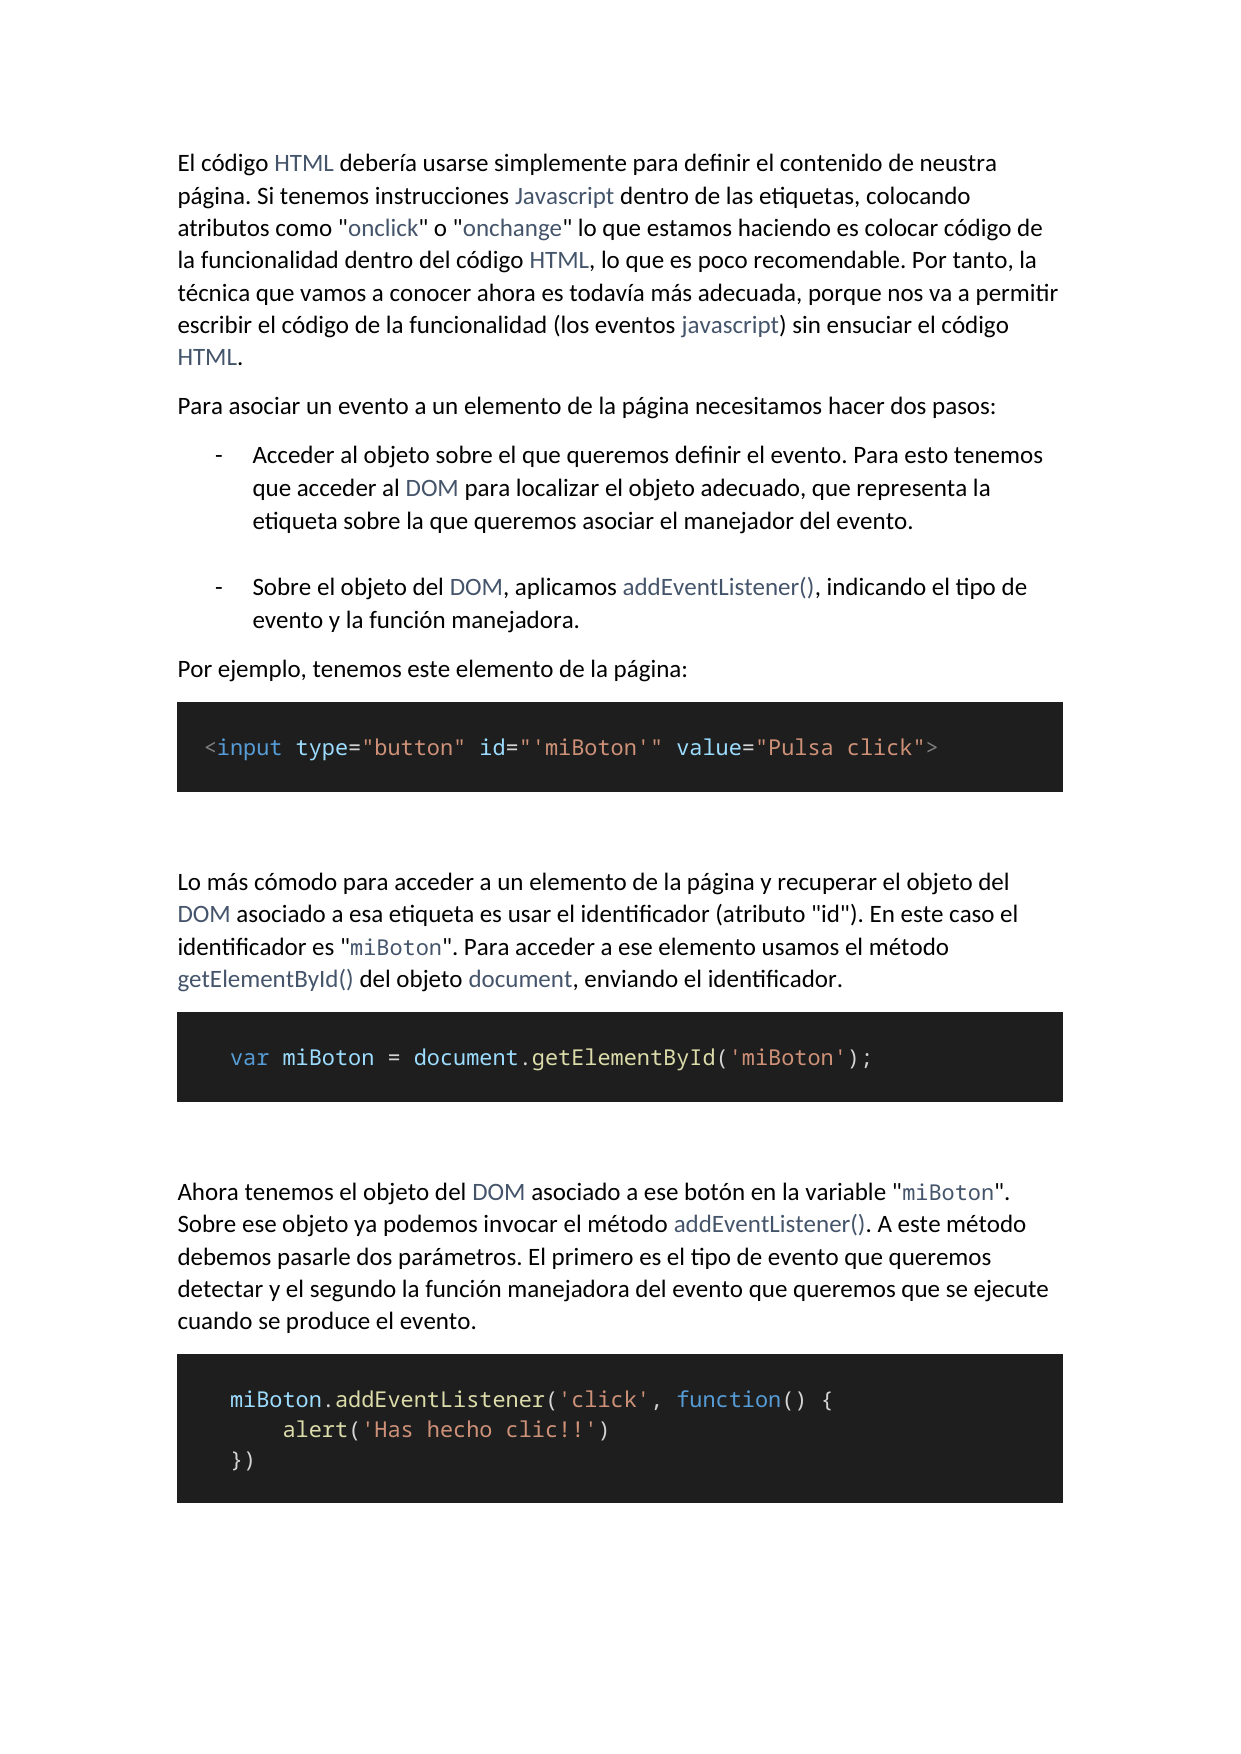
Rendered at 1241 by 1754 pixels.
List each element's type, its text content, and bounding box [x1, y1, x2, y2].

text miBoton.addEventListener('click', function() { [177, 1384, 1063, 1414]
text alert('Has hecho clic!!') [177, 1414, 1063, 1444]
text Ahora tenemos el objeto del DOM asociado a ese botón en la variable "miBoton". Sobre ese objeto ya podemos invocar el método addEventListener(). A este método debemos pasarle dos parámetros. El primero es el tipo de evento que queremos detectar y el segundo la función manejadora del evento que queremos que se ejecute cuando se produce el evento. [177, 1176, 1063, 1336]
text Para asociar un evento a un elemento de la página necesitamos hacer dos pasos: [177, 390, 1063, 421]
list Sobre el objeto del DOM, aplicamos addEventListener(), indicando el tipo de evento y la función manejadora. [215, 571, 1063, 634]
text }) [177, 1444, 1063, 1474]
text var miBoton = document.getElementById('miBoton'); [177, 1042, 1063, 1072]
text Por ejemplo, tenemos este elemento de la página: [177, 653, 1063, 684]
text <input type="button" id="'miBoton'" value="Pulsa click"> [177, 732, 1063, 762]
list Acceder al objeto sobre el que queremos definir el evento. Para esto tenemos que acceder al DOM para localizar el objeto adecuado, que representa la etiqueta sobre la que queremos asociar el manejador del evento. [215, 439, 1063, 536]
text El código HTML debería usarse simplemente para definir el contenido de neustra página. Si tenemos instrucciones Javascript dentro de las etiquetas, colocando atributos como "onclick" o "onchange" lo que estamos haciendo es colocar código de la funcionalidad dentro del código HTML, lo que es poco recomendable. Por tanto, la técnica que vamos a conocer ahora es todavía más adecuada, porque nos va a permitir escribir el código de la funcionalidad (los eventos javascript) sin ensuciar el código HTML. [177, 148, 1063, 372]
text Lo más cómodo para acceder a un elemento de la página y recuperar el objeto del DOM asociado a esa etiqueta es usar el identificador (atributo "id"). En este caso el identificador es "miBoton". Para acceder a ese elemento usamos el método getElementById() del objeto document, enviando el identificador. [177, 866, 1063, 994]
